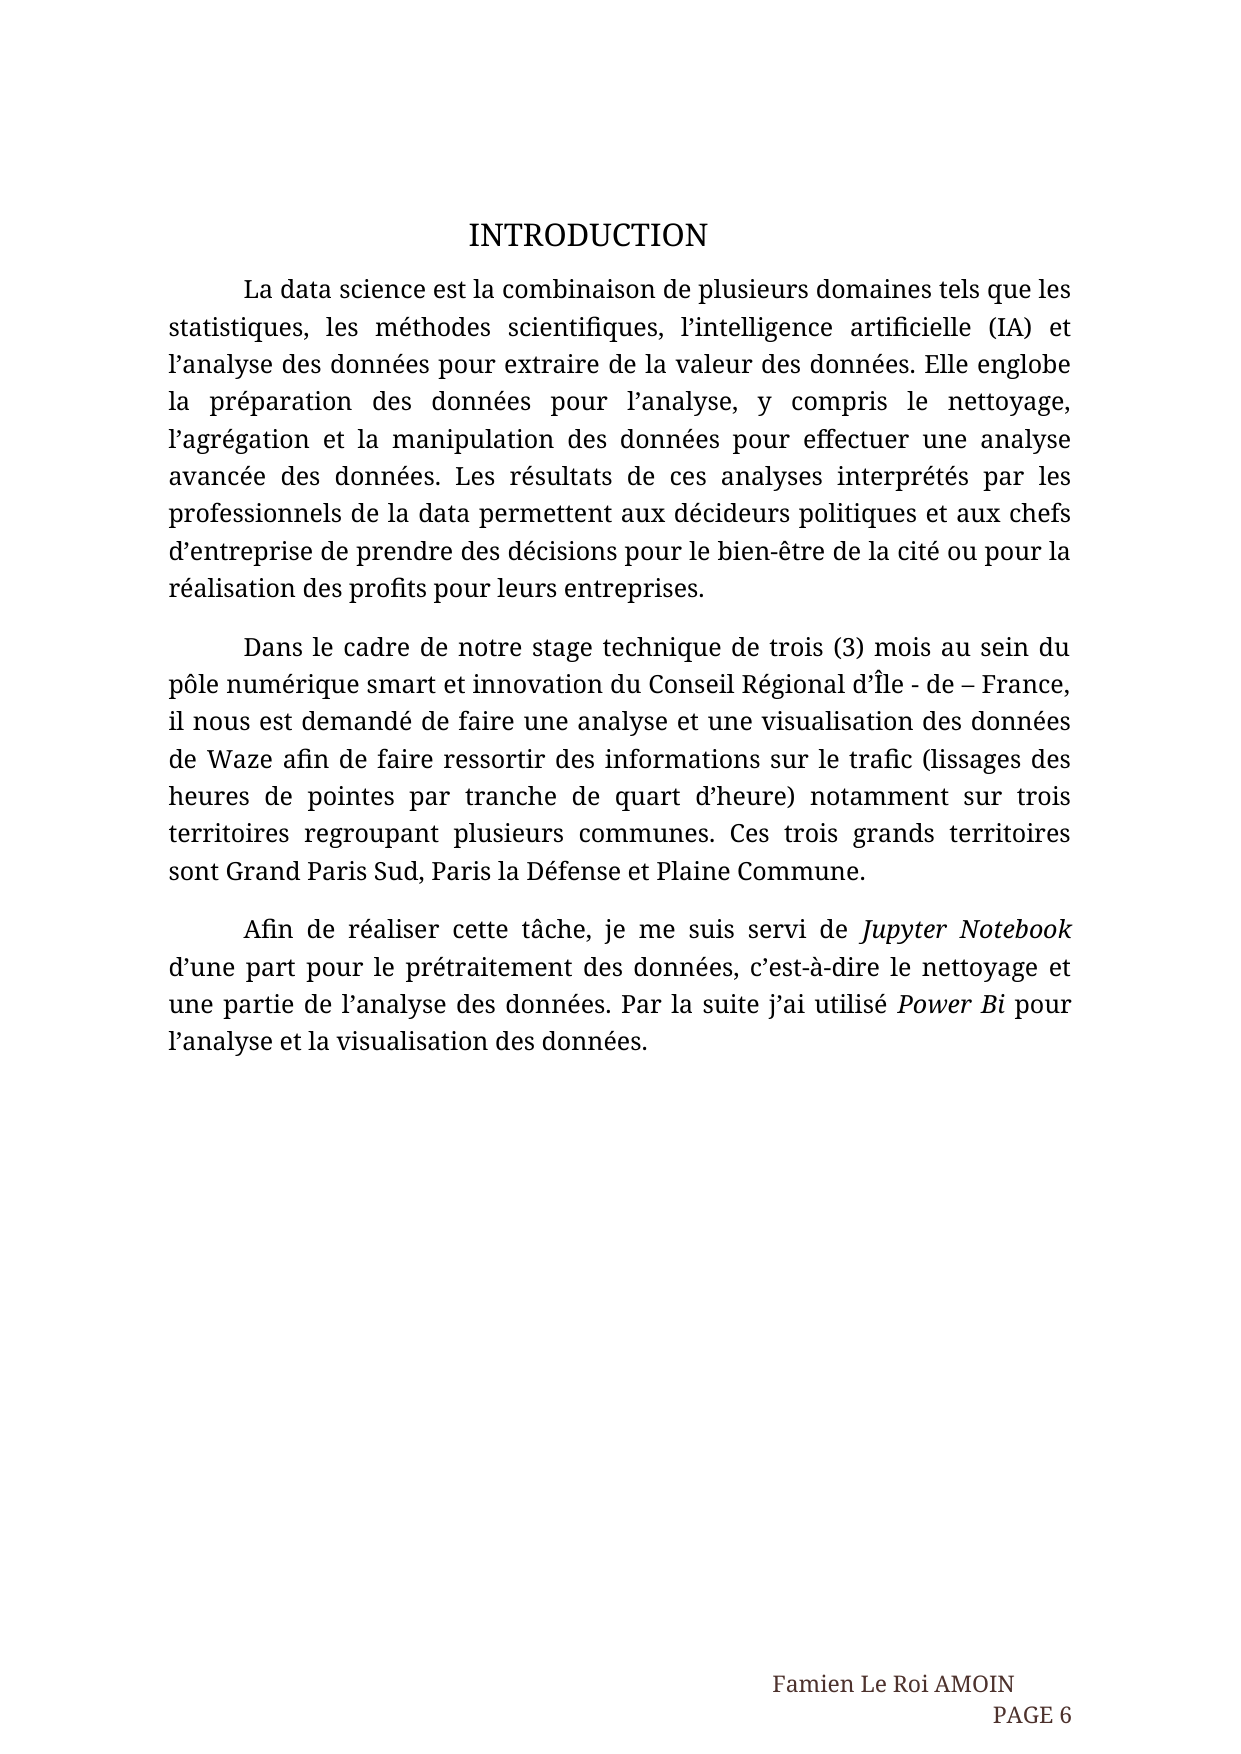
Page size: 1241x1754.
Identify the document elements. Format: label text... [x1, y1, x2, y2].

subtitle INTRODUCTION [168, 212, 1072, 255]
text Dans le cadre de notre stage technique de trois (3) mois au sein du pôle numérique smart et innovation du Conseil Régional d’Île - de – France, il nous est demandé de faire une analyse et une visualisation des données de Waze afin de faire ressortir des informations sur le trafic (lissages des heures de pointes par tranche de quart d’heure) notamment sur trois territoires regroupant plusieurs communes. Ces trois grands territoires sont Grand Paris Sud, Paris la Défense et Plaine Commune. [168, 629, 1072, 888]
text Afin de réaliser cette tâche, je me suis servi de Jupyter Notebook d’une part pour le prétraitement des données, c’est-à-dire le nettoyage et une partie de l’analyse des données. Par la suite j’ai utilisé Power Bi pour l’analyse et la visualisation des données. [168, 912, 1072, 1058]
text La data science est la combinaison de plusieurs domaines tels que les statistiques, les méthodes scientifiques, l’intelligence artificielle (IA) et l’analyse des données pour extraire de la valeur des données. Elle englobe la préparation des données pour l’analyse, y compris le nettoyage, l’agrégation et la manipulation des données pour effectuer une analyse avancée des données. Les résultats de ces analyses interprétés par les professionnels de la data permettent aux décideurs politiques et aux chefs d’entreprise de prendre des décisions pour le bien-être de la cité ou pour la réalisation des profits pour leurs entreprises. [168, 272, 1072, 605]
